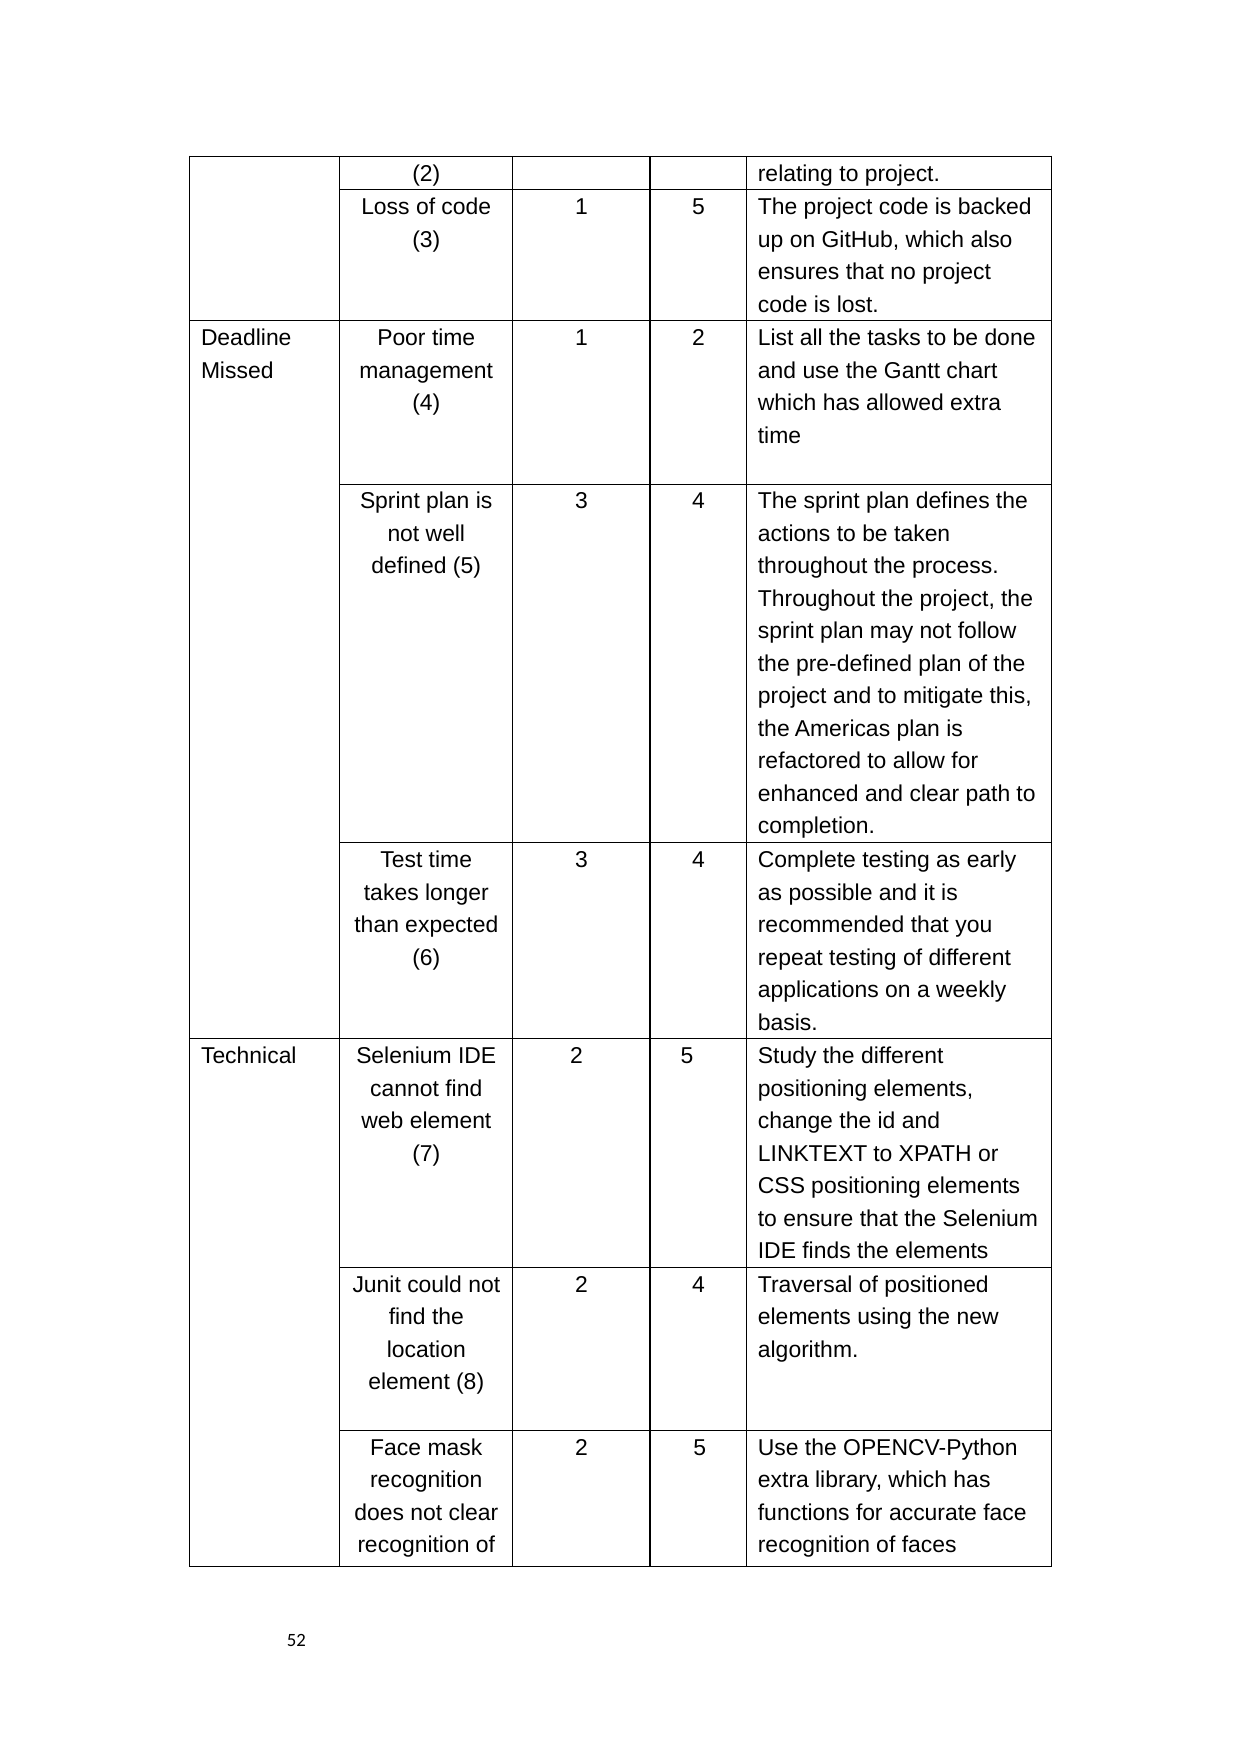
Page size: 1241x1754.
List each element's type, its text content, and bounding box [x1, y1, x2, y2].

table_cell 2 [513, 1039, 649, 1267]
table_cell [340, 157, 512, 189]
table_cell 2 [513, 1268, 649, 1430]
table_cell 2 [513, 1431, 649, 1566]
table_cell Poor time management (4) [340, 321, 512, 483]
table_cell 4 [651, 485, 746, 842]
table_cell 5 [651, 1039, 746, 1267]
table_cell 3 [513, 485, 649, 842]
table_cell Technical [190, 1039, 339, 1566]
table_cell Loss of code (3) [340, 190, 512, 320]
table_cell 2 [651, 321, 746, 483]
table_cell 1 [513, 190, 649, 320]
table_cell List all the tasks to be done and use the Gantt chart which has allowed extra time [747, 321, 1051, 483]
table_cell The sprint plan defines the actions to be taken throughout the process. Throughout the project, the sprint plan may not follow the pre-defined plan of the project and to mitigate this, the Americas plan is refactored to allow for enhanced and clear path to completion. [747, 485, 1051, 842]
table_cell 4 [651, 843, 746, 1038]
table_cell Sprint plan is not well defined (5) [340, 485, 512, 842]
table_cell Complete testing as early as possible and it is recommended that you repeat testing of different applications on a weekly basis. [747, 843, 1051, 1038]
table_cell 1 [513, 157, 649, 189]
table_cell Study the different positioning elements, change the id and LINKTEXT to XPATH or CSS positioning elements to ensure that the Selenium IDE finds the elements [747, 1039, 1051, 1267]
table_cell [747, 157, 1051, 189]
table_cell 3 [513, 843, 649, 1038]
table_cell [340, 1431, 512, 1566]
table_cell 4 [651, 1268, 746, 1430]
table_cell Junit could not find the location element (8) [340, 1268, 512, 1430]
table_cell Deadline Missed [190, 321, 339, 1038]
table_cell Traversal of positioned elements using the new algorithm. [747, 1268, 1051, 1430]
table_cell Selenium IDE cannot find web element (7) [340, 1039, 512, 1267]
table_cell The project code is backed up on GitHub, which also ensures that no project code is lost. [747, 190, 1051, 320]
table_cell 5 [651, 190, 746, 320]
table_cell Test time takes longer than expected (6) [340, 843, 512, 1038]
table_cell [747, 1431, 1051, 1566]
table_cell 1 [513, 321, 649, 483]
table_cell 5 [651, 1431, 746, 1566]
table_cell 5 [651, 157, 746, 189]
